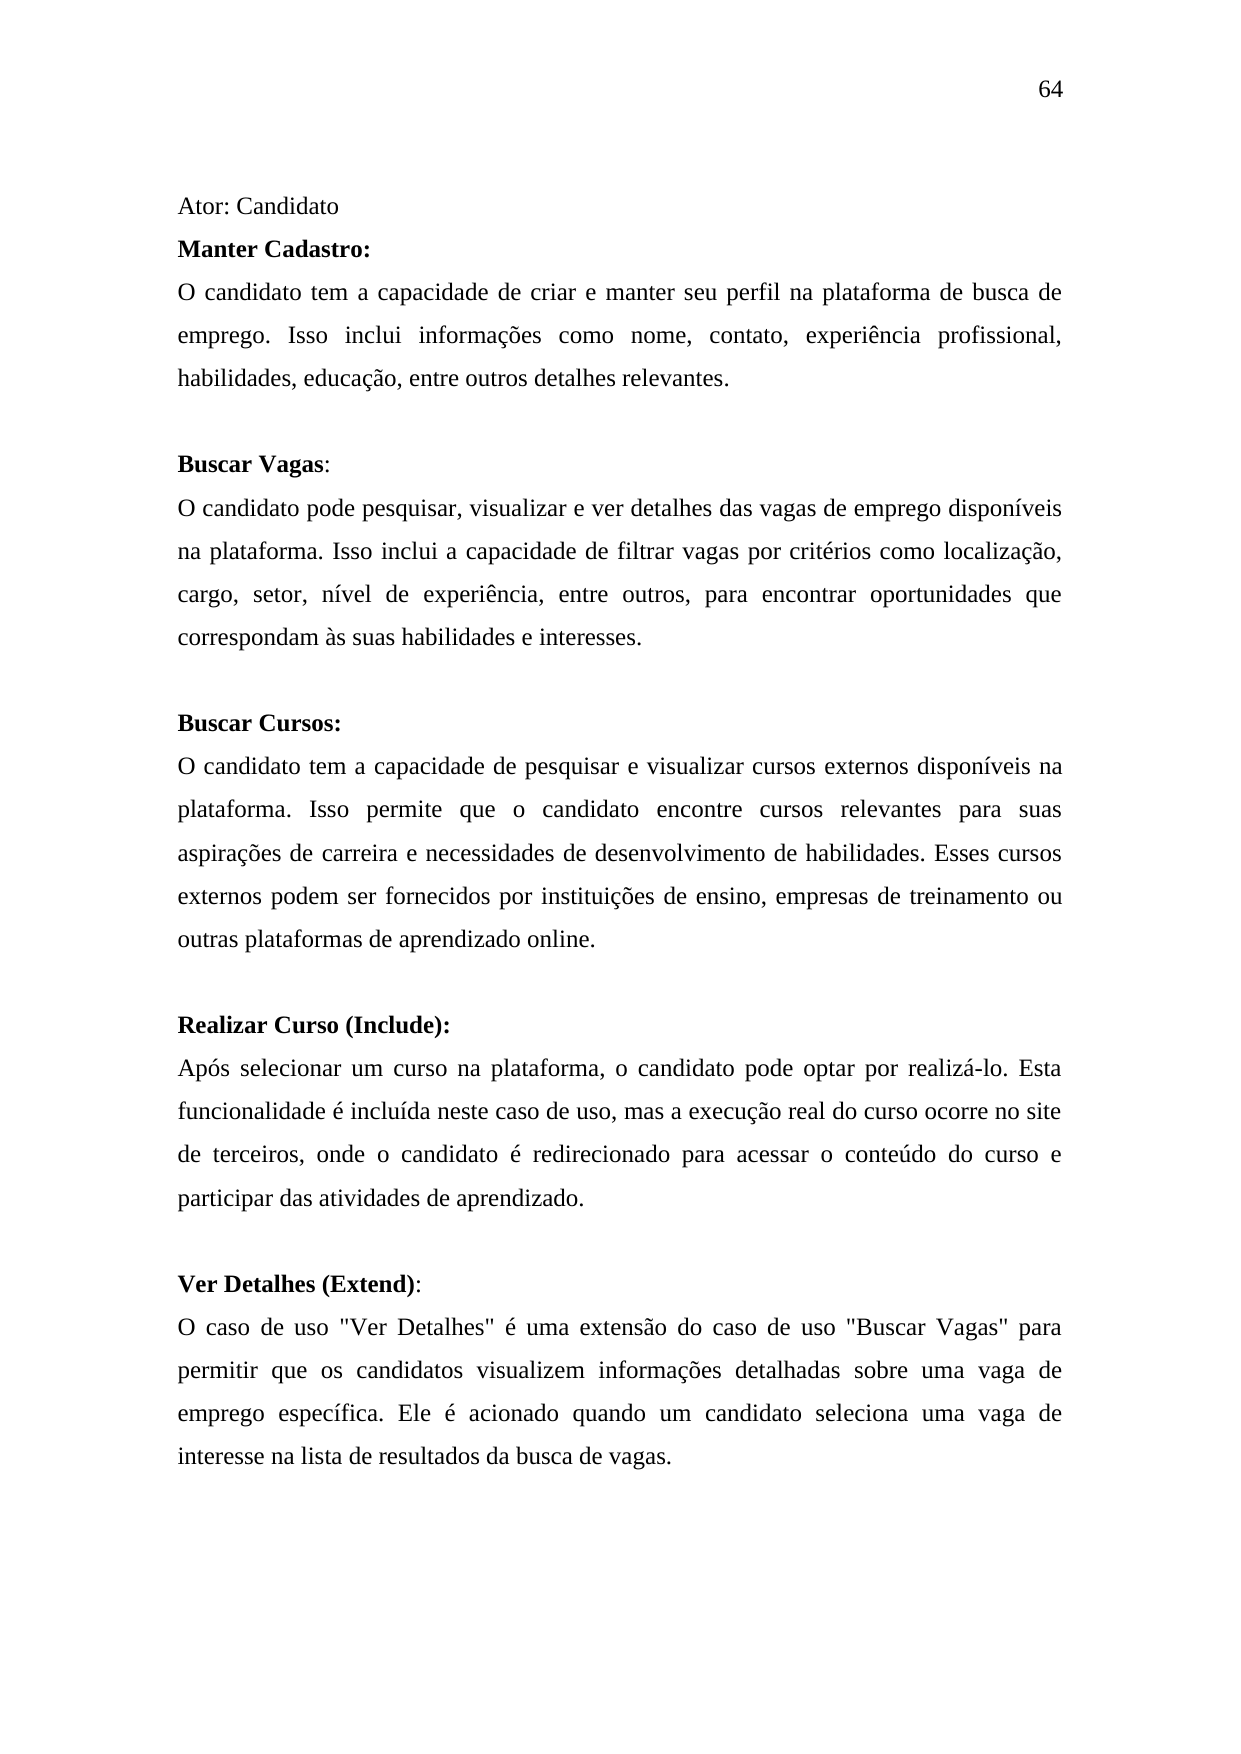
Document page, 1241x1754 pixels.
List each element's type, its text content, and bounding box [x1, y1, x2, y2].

text Manter Cadastro: [177, 234, 1063, 263]
text Ver Detalhes (Extend): [177, 1269, 1063, 1298]
text Ator: Candidato [177, 191, 1063, 219]
text O caso de uso "Ver Detalhes" é uma extensão do caso de uso "Buscar Vagas" para permitir que os candidatos visualizem informações detalhadas sobre uma vaga de emprego específica. Ele é acionado quando um candidato seleciona uma vaga de interesse na lista de resultados da busca de vagas. [177, 1312, 1063, 1470]
text Após selecionar um curso na plataforma, o candidato pode optar por realizá-lo. Esta funcionalidade é incluída neste caso de uso, mas a execução real do curso ocorre no site de terceiros, onde o candidato é redirecionado para acessar o conteúdo do curso e participar das atividades de aprendizado. [177, 1053, 1063, 1211]
text O candidato tem a capacidade de criar e manter seu perfil na plataforma de busca de emprego. Isso inclui informações como nome, contato, experiência profissional, habilidades, educação, entre outros detalhes relevantes. [177, 277, 1063, 392]
text Buscar Cursos: [177, 708, 1063, 737]
text Buscar Vagas: [177, 449, 1063, 478]
text O candidato pode pesquisar, visualizar e ver detalhes das vagas de emprego disponíveis na plataforma. Isso inclui a capacidade de filtrar vagas por critérios como localização, cargo, setor, nível de experiência, entre outros, para encontrar oportunidades que correspondam às suas habilidades e interesses. [177, 493, 1063, 651]
text O candidato tem a capacidade de pesquisar e visualizar cursos externos disponíveis na plataforma. Isso permite que o candidato encontre cursos relevantes para suas aspirações de carreira e necessidades de desenvolvimento de habilidades. Esses cursos externos podem ser fornecidos por instituições de ensino, empresas de treinamento ou outras plataformas de aprendizado online. [177, 751, 1063, 953]
text Realizar Curso (Include): [177, 1010, 1063, 1039]
